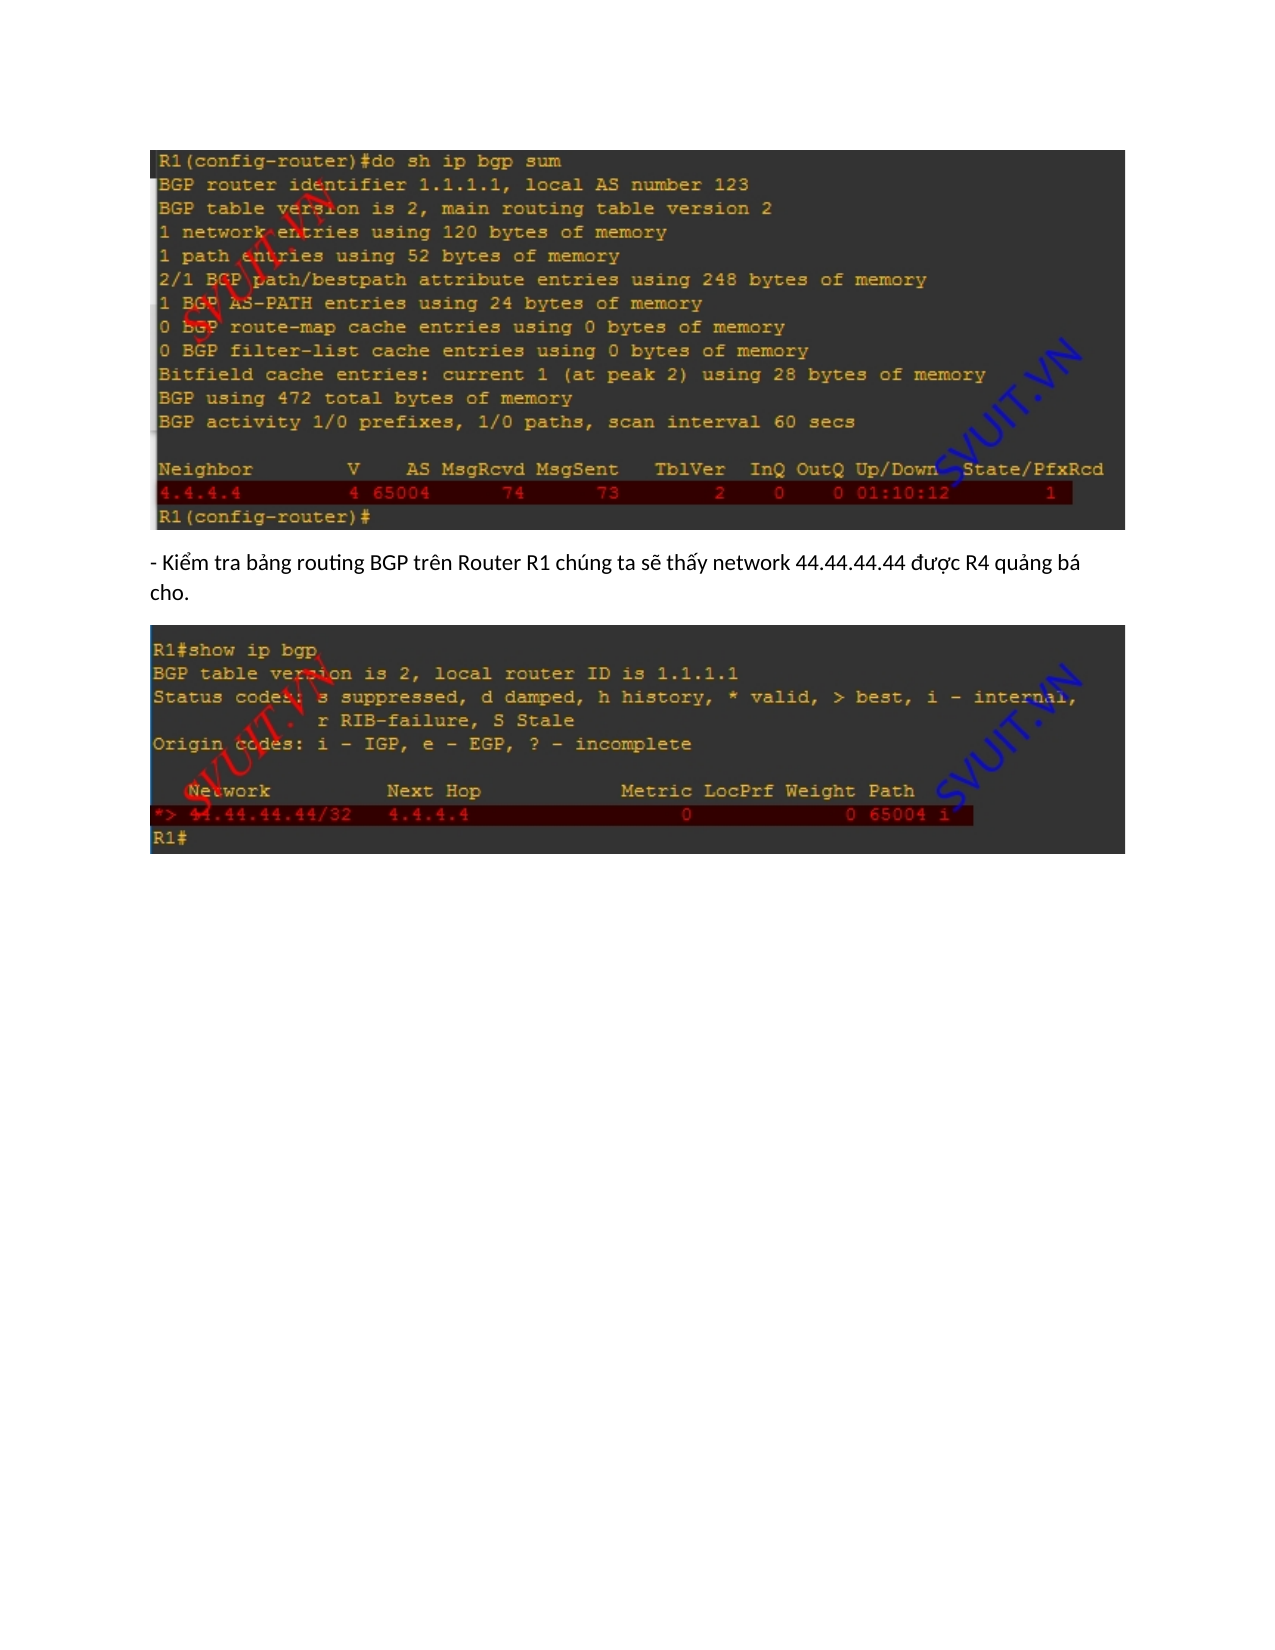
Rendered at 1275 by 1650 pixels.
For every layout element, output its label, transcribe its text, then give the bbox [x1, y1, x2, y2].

picture [150, 150, 1125, 530]
text - Kiểm tra bảng routing BGP trên Router R1 chúng ta sẽ thấy network 44.44.44.44 được R4 quảng bá cho. [150, 548, 1125, 606]
picture [150, 625, 1125, 854]
